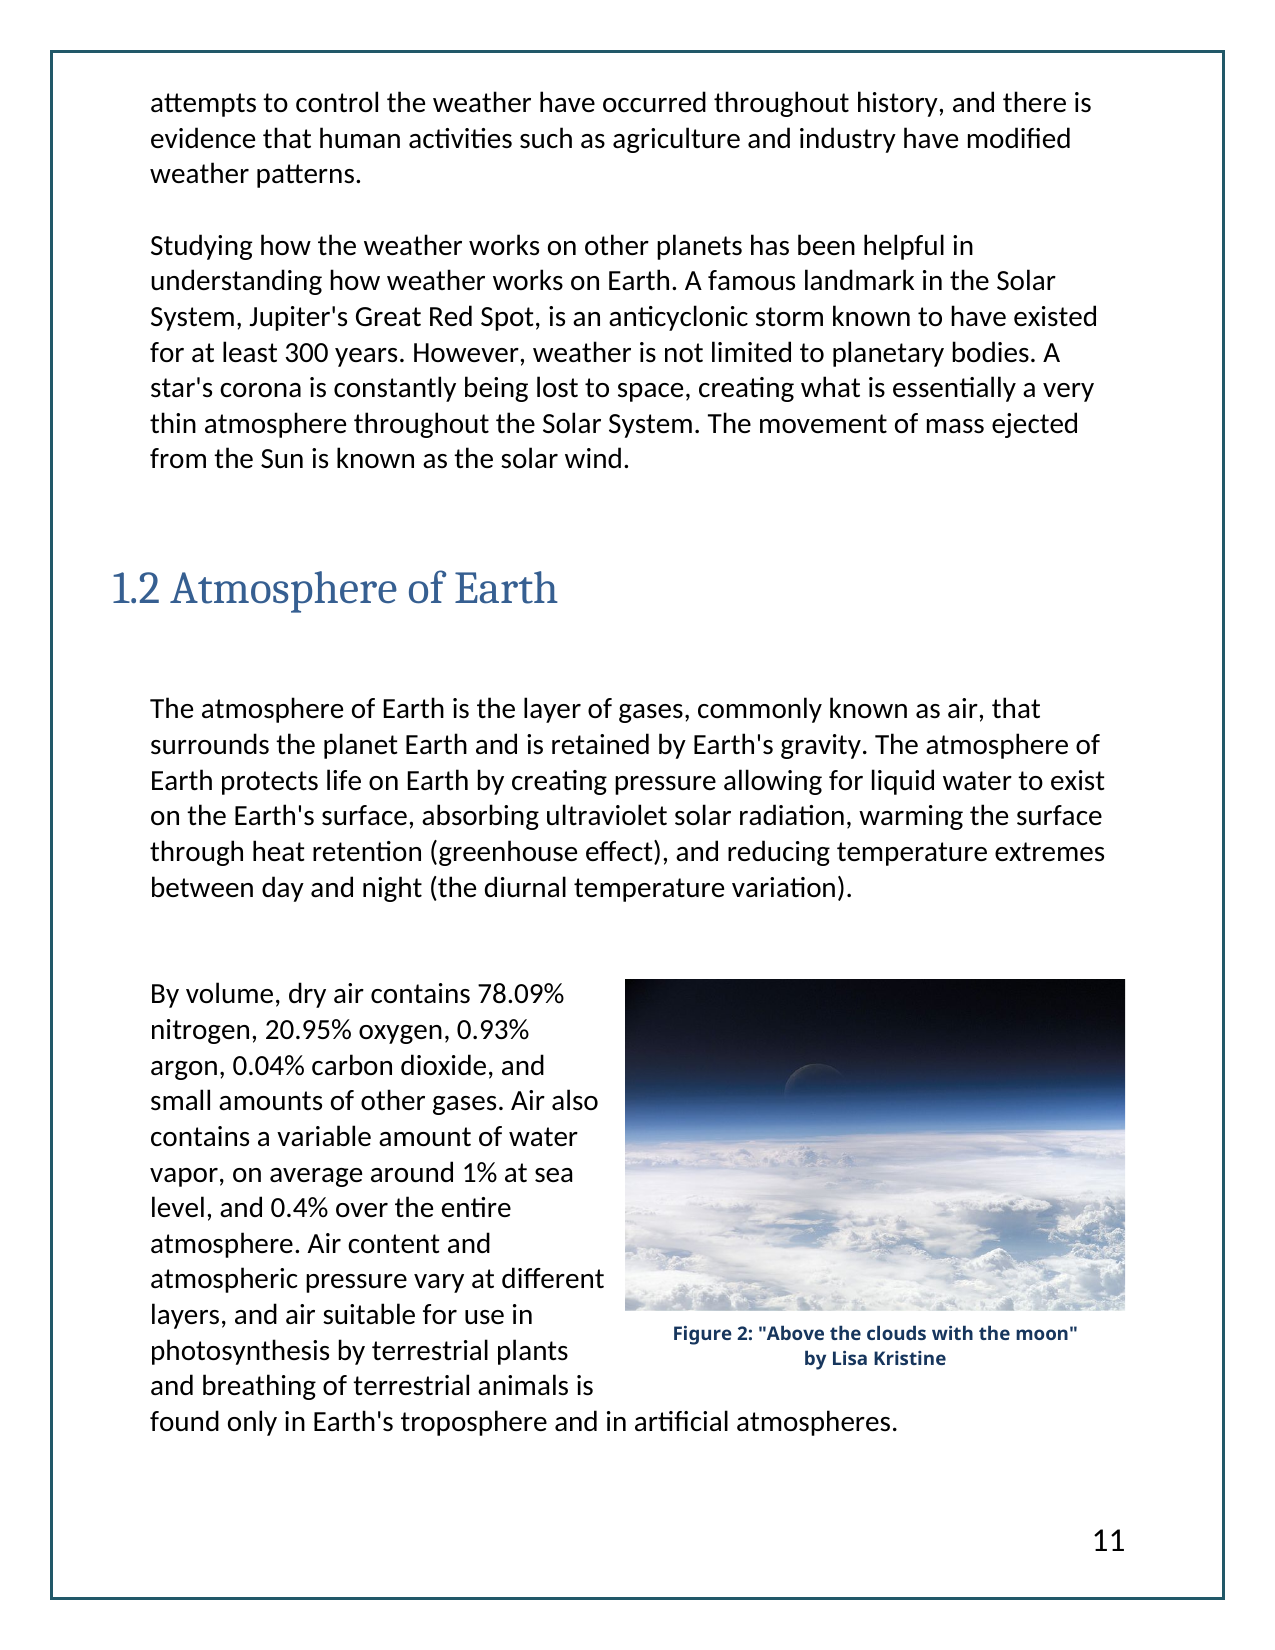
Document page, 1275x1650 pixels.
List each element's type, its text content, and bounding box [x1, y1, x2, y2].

text The atmosphere of Earth is the layer of gases, commonly known as air, that surrounds the planet Earth and is retained by Earth's gravity. The atmosphere of Earth protects life on Earth by creating pressure allowing for liquid water to exist on the Earth's surface, absorbing ultraviolet solar radiation, warming the surface through heat retention (greenhouse effect), and reducing temperature extremes between day and night (the diurnal temperature variation). [150, 622, 1125, 904]
picture [625, 979, 1125, 1311]
subtitle 1.2 Atmosphere of Earth [112, 562, 1125, 614]
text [150, 940, 1125, 1474]
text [150, 84, 1125, 476]
